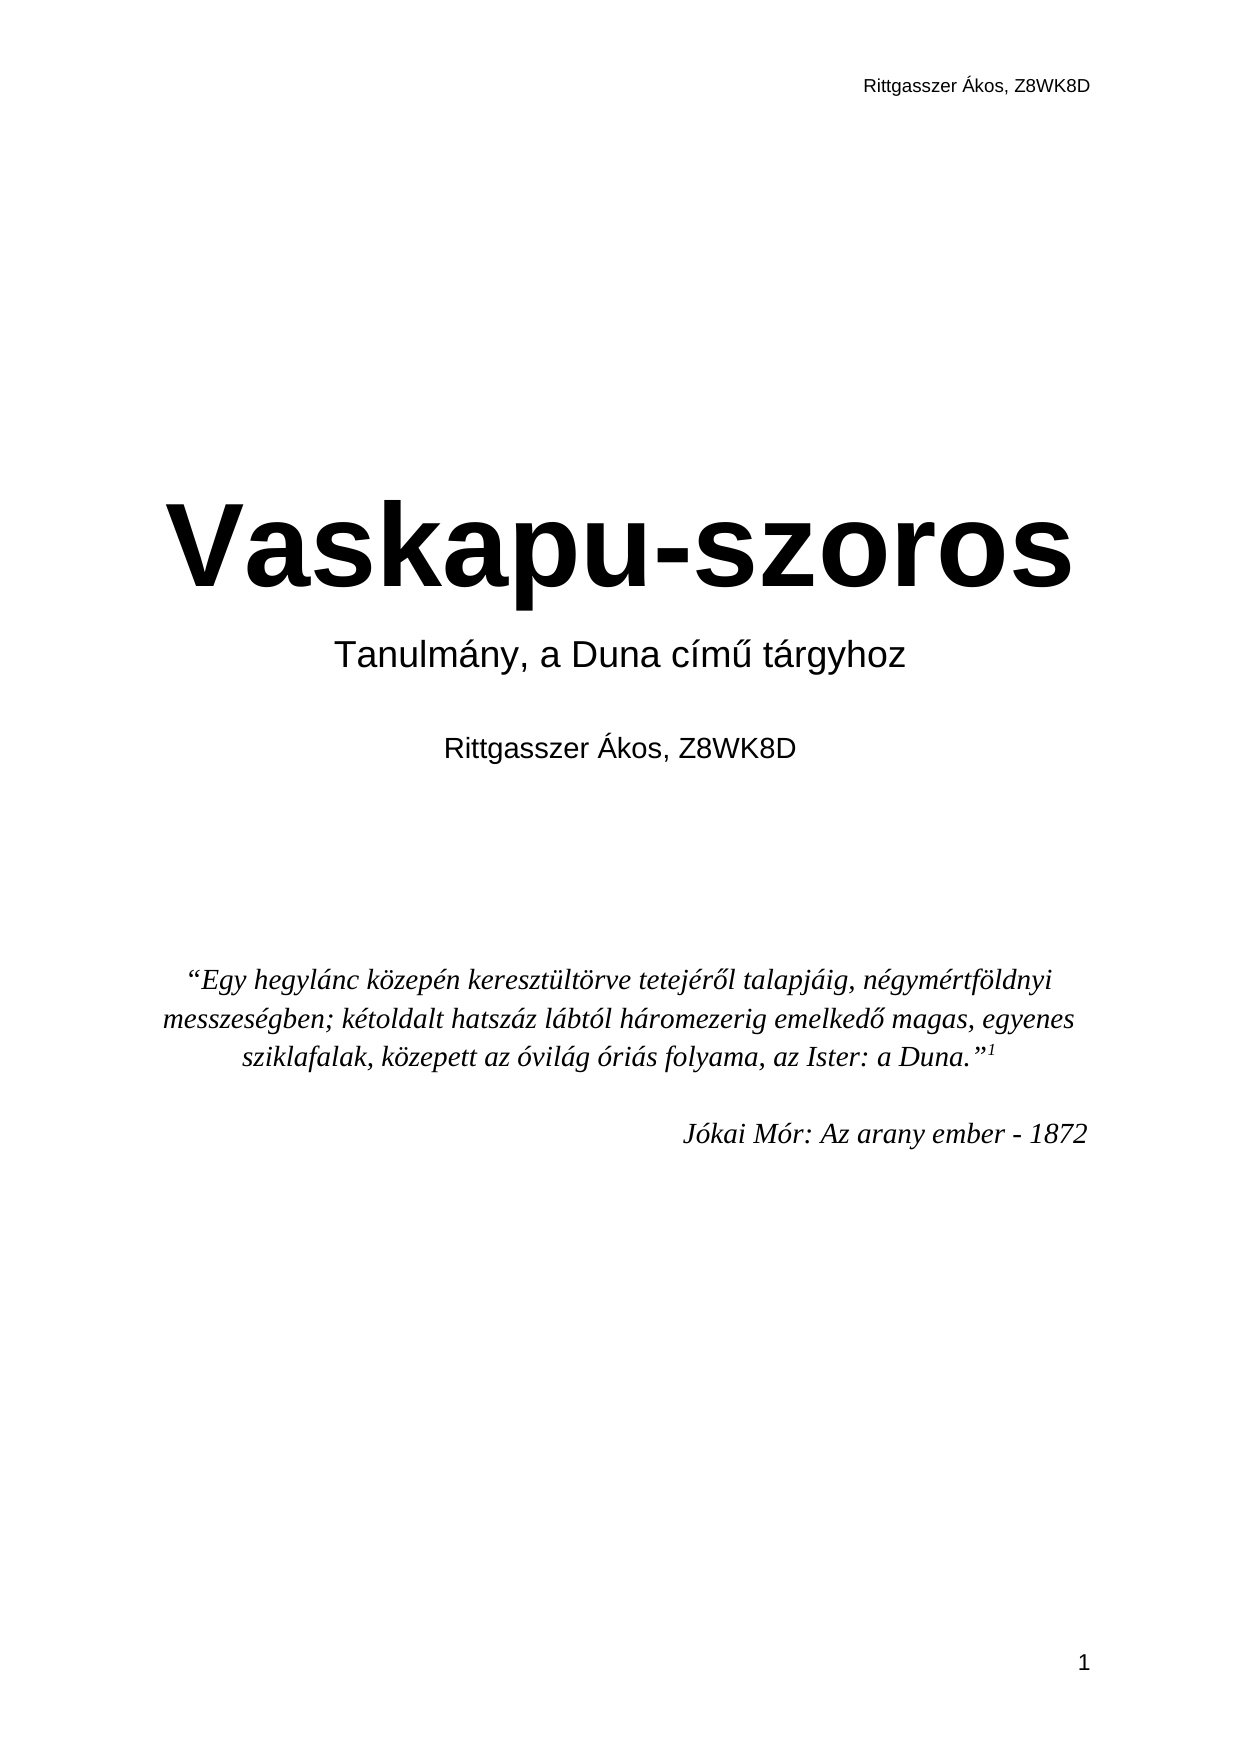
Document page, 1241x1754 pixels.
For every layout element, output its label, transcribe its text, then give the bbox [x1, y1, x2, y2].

text “Egy hegylánc közepén keresztültörve tetejéről talapjáig, négymértföldnyi messzeségben; kétoldalt hatszáz lábtól háromezerig emelkedő magas, egyenes sziklafalak, közepett az óvilág óriás folyama, az Ister: a Duna.”1 [150, 962, 1090, 1073]
text Jókai Mór: Az arany ember - 1872 [150, 1117, 1090, 1150]
text Tanulmány, a Duna című tárgyhoz [150, 632, 1090, 675]
text Vaskapu-szoros [150, 475, 1090, 612]
text Rittgasszer Ákos, Z8WK8D [150, 731, 1090, 765]
